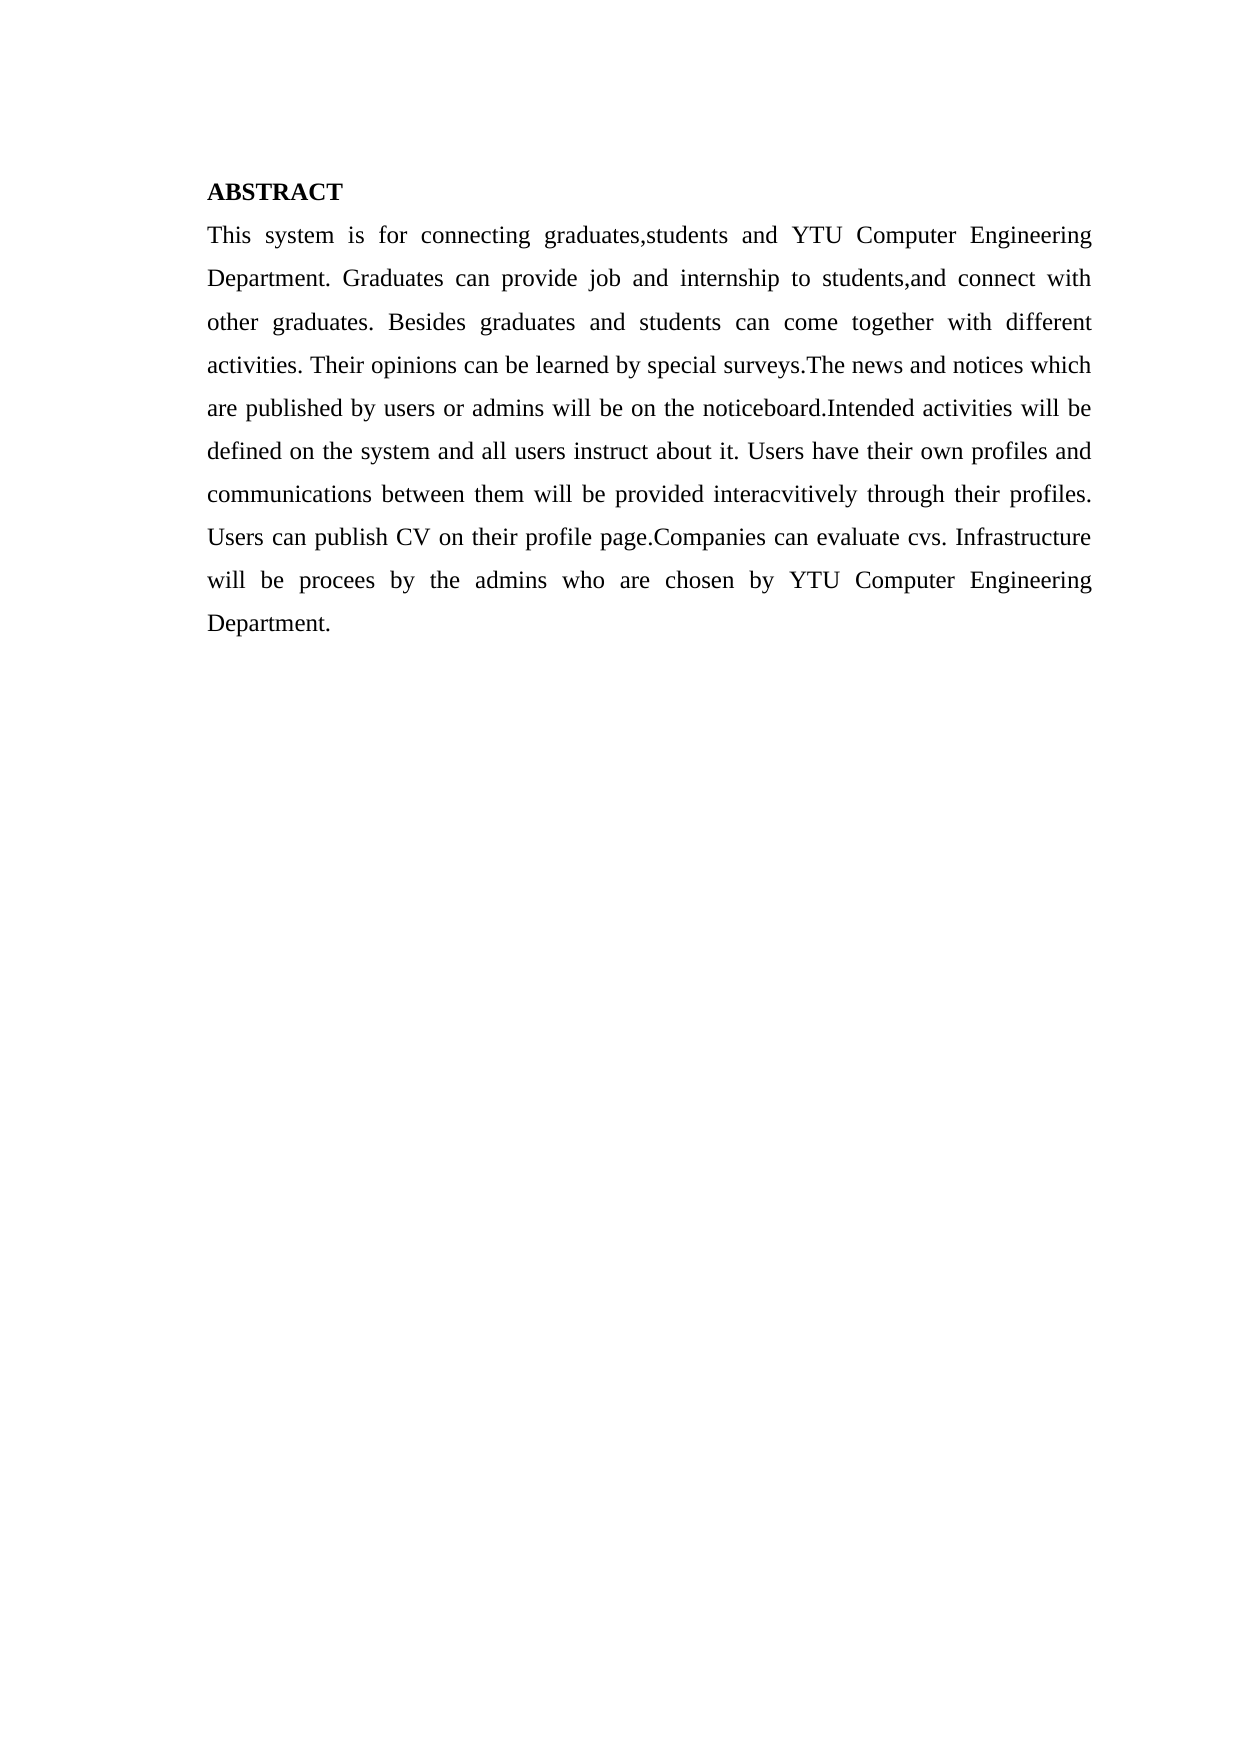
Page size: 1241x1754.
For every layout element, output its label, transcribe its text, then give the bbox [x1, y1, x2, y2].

text ABSTRACT [207, 177, 1092, 206]
text This system is for connecting graduates,students and YTU Computer Engineering Department. Graduates can provide job and internship to students,and connect with other graduates. Besides graduates and students can come together with different activities. Their opinions can be learned by special surveys.The news and notices which are published by users or admins will be on the noticeboard.Intended activities will be defined on the system and all users instruct about it. Users have their own profiles and communications between them will be provided interacvitively through their profiles. Users can publish CV on their profile page.Companies can evaluate cvs. Infrastructure will be procees by the admins who are chosen by YTU Computer Engineering Department. [207, 220, 1092, 637]
